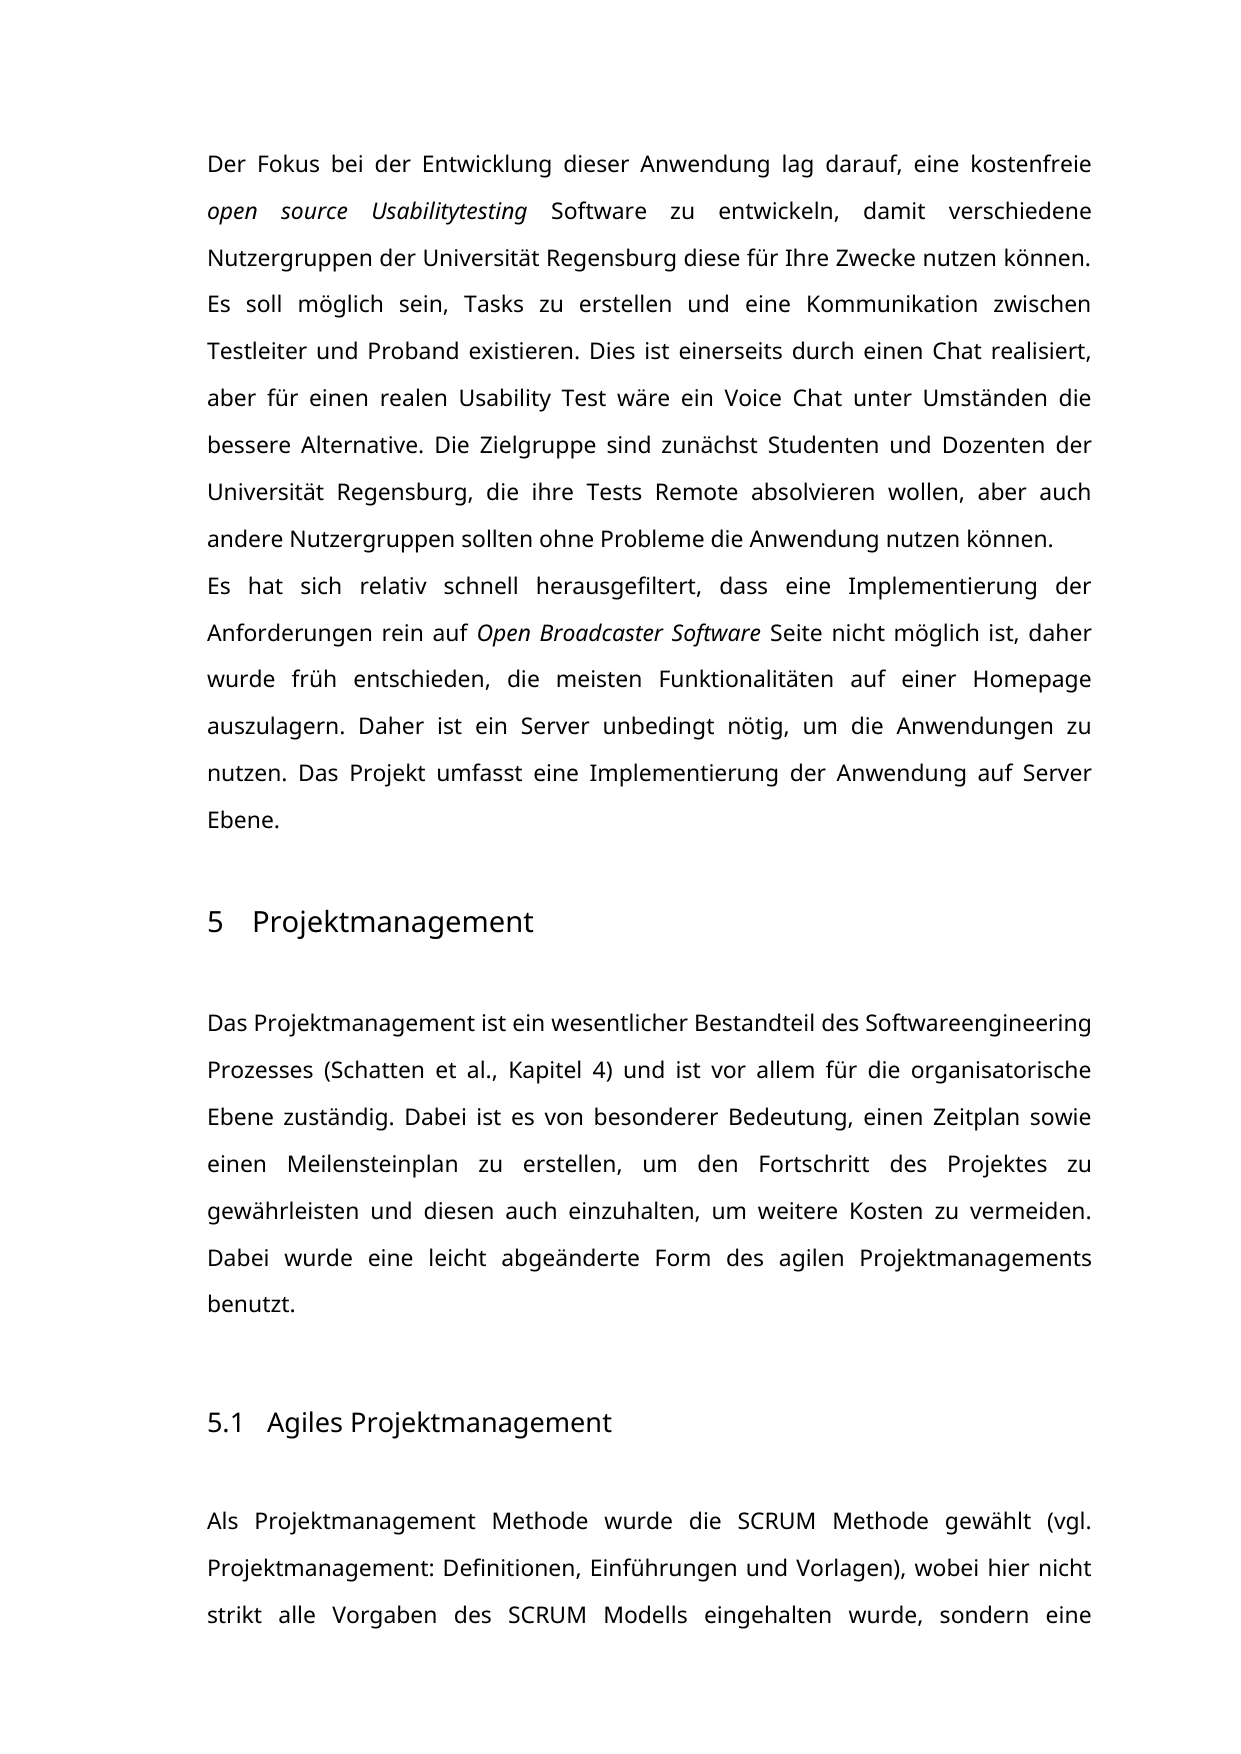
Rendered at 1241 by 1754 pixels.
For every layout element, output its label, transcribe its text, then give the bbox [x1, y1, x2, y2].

subtitle Projektmanagement [207, 901, 1092, 941]
text Das Projektmanagement ist ein wesentlicher Bestandteil des Softwareengineering Prozesses (Schatten et al., Kapitel 4) und ist vor allem für die organisatorische Ebene zuständig. Dabei ist es von besonderer Bedeutung, einen Zeitplan sowie einen Meilensteinplan zu erstellen, um den Fortschritt des Projektes zu gewährleisten und diesen auch einzuhalten, um weitere Kosten zu vermeiden. Dabei wurde eine leicht abgeänderte Form des agilen Projektmanagements benutzt. [207, 1007, 1092, 1320]
text Der Fokus bei der Entwicklung dieser Anwendung lag darauf, eine kostenfreie open source Usabilitytesting Software zu entwickeln, damit verschiedene Nutzergruppen der Universität Regensburg diese für Ihre Zwecke nutzen können. Es soll möglich sein, Tasks zu erstellen und eine Kommunikation zwischen Testleiter und Proband existieren. Dies ist einerseits durch einen Chat realisiert, aber für einen realen Usability Test wäre ein Voice Chat unter Umständen die bessere Alternative. Die Zielgruppe sind zunächst Studenten und Dozenten der Universität Regensburg, die ihre Tests Remote absolvieren wollen, aber auch andere Nutzergruppen sollten ohne Probleme die Anwendung nutzen können. [207, 148, 1092, 554]
subtitle Agiles Projektmanagement [207, 1403, 1092, 1440]
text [207, 1505, 1092, 1630]
text Es hat sich relativ schnell herausgefiltert, dass eine Implementierung der Anforderungen rein auf Open Broadcaster Software Seite nicht möglich ist, daher wurde früh entschieden, die meisten Funktionalitäten auf einer Homepage auszulagern. Daher ist ein Server unbedingt nötig, um die Anwendungen zu nutzen. Das Projekt umfasst eine Implementierung der Anwendung auf Server Ebene. [207, 569, 1092, 835]
